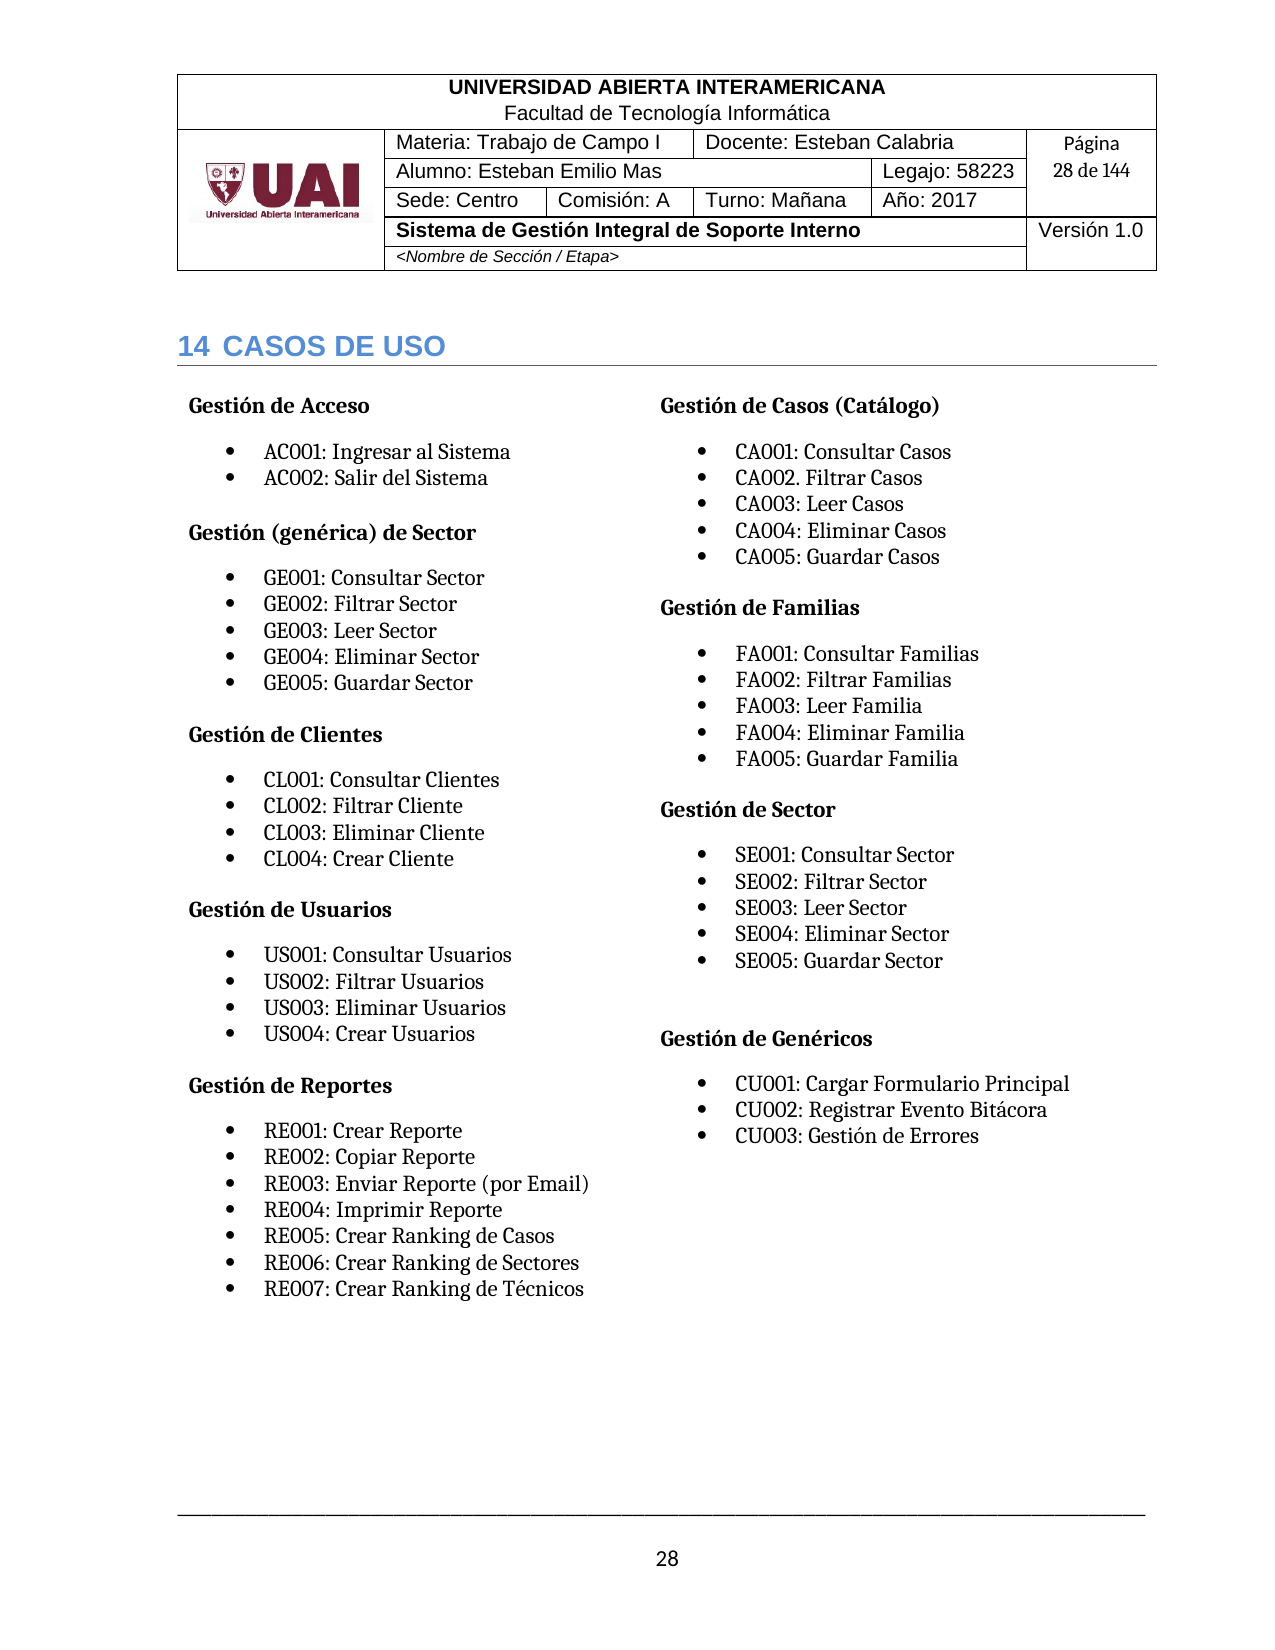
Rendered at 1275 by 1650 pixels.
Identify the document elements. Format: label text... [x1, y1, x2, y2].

table_header Gestión de Casos (Catálogo) CA001: Consultar Casos CA002. Filtrar Casos CA003: Leer Casos CA004: Eliminar Casos CA005: Guardar Casos Gestión de Familias FA001: Consultar Familias FA002: Filtrar Familias FA003: Leer Familia FA004: Eliminar Familia FA005: Guardar Familia Gestión de Sector SE001: Consultar Sector SE002: Filtrar Sector SE003: Leer Sector SE004: Eliminar Sector SE005: Guardar Sector Gestión de Genéricos CU001: Cargar Formulario Principal CU002: Registrar Evento Bitácora CU003: Gestión de Errores [649, 393, 1121, 1302]
table_header Gestión de Acceso AC001: Ingresar al Sistema AC002: Salir del Sistema Gestión (genérica) de Sector GE001: Consultar Sector GE002: Filtrar Sector GE003: Leer Sector GE004: Eliminar Sector GE005: Guardar Sector Gestión de Clientes CL001: Consultar Clientes CL002: Filtrar Cliente CL003: Eliminar Cliente CL004: Crear Cliente Gestión de Usuarios US001: Consultar Usuarios US002: Filtrar Usuarios US003: Eliminar Usuarios US004: Crear Usuarios Gestión de Reportes RE001: Crear Reporte RE002: Copiar Reporte RE003: Enviar Reporte (por Email) RE004: Imprimir Reporte RE005: Crear Ranking de Casos RE006: Crear Ranking de Sectores RE007: Crear Ranking de Técnicos [177, 393, 649, 1302]
subtitle CASOS DE USO [177, 329, 1157, 365]
picture [188, 155, 374, 223]
